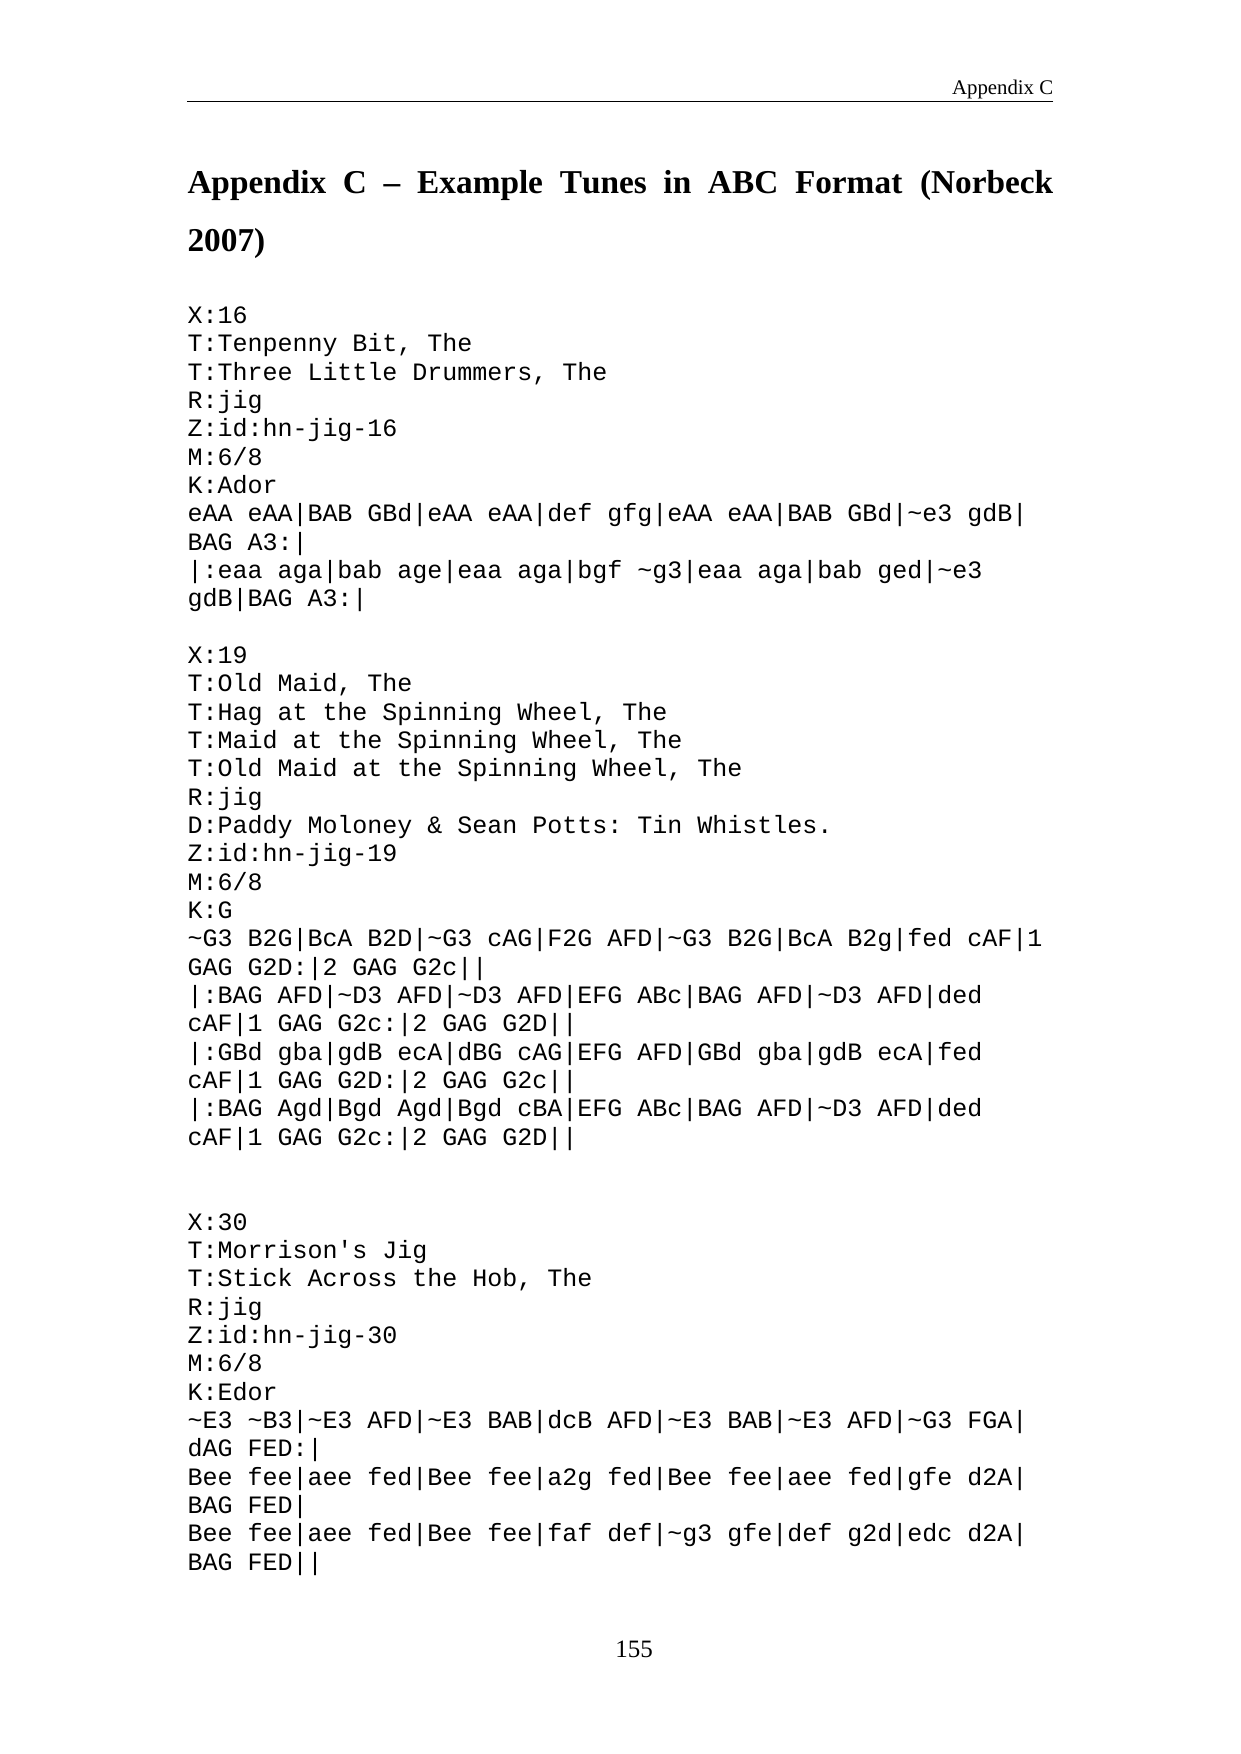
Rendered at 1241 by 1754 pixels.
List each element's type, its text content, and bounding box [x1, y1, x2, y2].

text |:eaa aga|bab age|eaa aga|bgf ~g3|eaa aga|bab ged|~e3 gdB|BAG A3:| [187, 557, 1053, 614]
text K:Edor [187, 1379, 1053, 1407]
text T:Old Maid at the Spinning Wheel, The [187, 756, 1053, 784]
text Z:id:hn-jig-19 [187, 841, 1053, 869]
text T:Maid at the Spinning Wheel, The [187, 727, 1053, 756]
text T:Old Maid, The [187, 671, 1053, 699]
text Z:id:hn-jig-30 [187, 1322, 1053, 1351]
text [187, 1464, 1053, 1521]
text X:30 [187, 1209, 1053, 1237]
text T:Three Little Drummers, The [187, 359, 1053, 387]
text X:16 [187, 302, 1053, 331]
text M:6/8 [187, 869, 1053, 897]
text K:G [187, 897, 1053, 926]
text T:Stick Across the Hob, The [187, 1266, 1053, 1294]
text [187, 1521, 1053, 1577]
text R:jig [187, 784, 1053, 812]
text K:Ador [187, 472, 1053, 501]
text M:6/8 [187, 444, 1053, 472]
text T:Hag at the Spinning Wheel, The [187, 699, 1053, 727]
text |:BAG AFD|~D3 AFD|~D3 AFD|EFG ABc|BAG AFD|~D3 AFD|ded cAF|1 GAG G2c:|2 GAG G2D|| [187, 982, 1053, 1039]
text T:Morrison's Jig [187, 1237, 1053, 1266]
text ~G3 B2G|BcA B2D|~G3 cAG|F2G AFD|~G3 B2G|BcA B2g|fed cAF|1 GAG G2D:|2 GAG G2c|| [187, 926, 1053, 982]
text |:BAG Agd|Bgd Agd|Bgd cBA|EFG ABc|BAG AFD|~D3 AFD|ded cAF|1 GAG G2c:|2 GAG G2D|| [187, 1096, 1053, 1152]
text R:jig [187, 387, 1053, 416]
text Z:id:hn-jig-16 [187, 416, 1053, 444]
text R:jig [187, 1294, 1053, 1322]
text ~E3 ~B3|~E3 AFD|~E3 BAB|dcB AFD|~E3 BAB|~E3 AFD|~G3 FGA|dAG FED:| [187, 1407, 1053, 1464]
subtitle Appendix C – Example Tunes in ABC Format [187, 162, 1053, 258]
text M:6/8 [187, 1351, 1053, 1379]
text D:Paddy Moloney & Sean Potts: Tin Whistles. [187, 812, 1053, 841]
text eAA eAA|BAB GBd|eAA eAA|def gfg|eAA eAA|BAB GBd|~e3 gdB|BAG A3:| [187, 501, 1053, 557]
text X:19 [187, 642, 1053, 671]
text T:Tenpenny Bit, The [187, 331, 1053, 359]
text |:GBd gba|gdB ecA|dBG cAG|EFG AFD|GBd gba|gdB ecA|fed cAF|1 GAG G2D:|2 GAG G2c|| [187, 1039, 1053, 1096]
